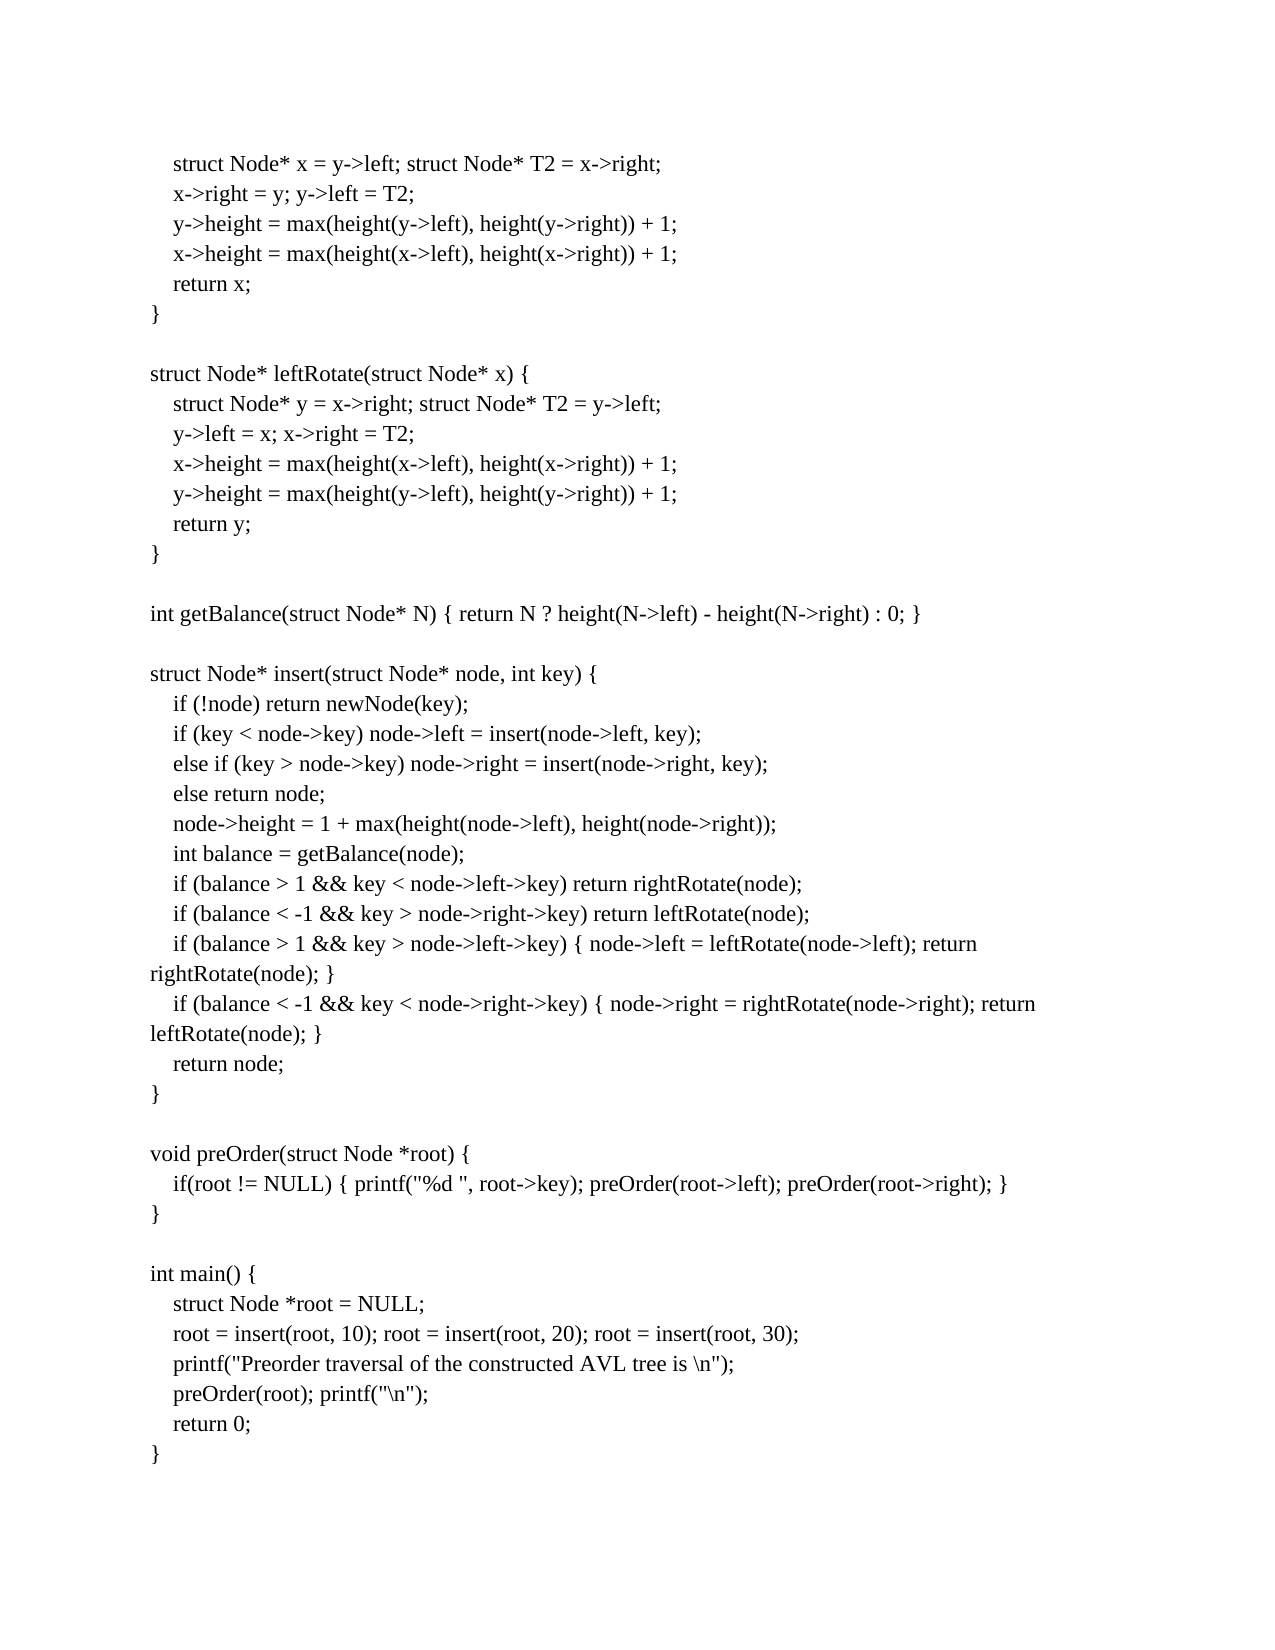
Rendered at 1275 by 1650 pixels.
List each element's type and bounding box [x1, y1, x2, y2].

text [150, 150, 1125, 1496]
